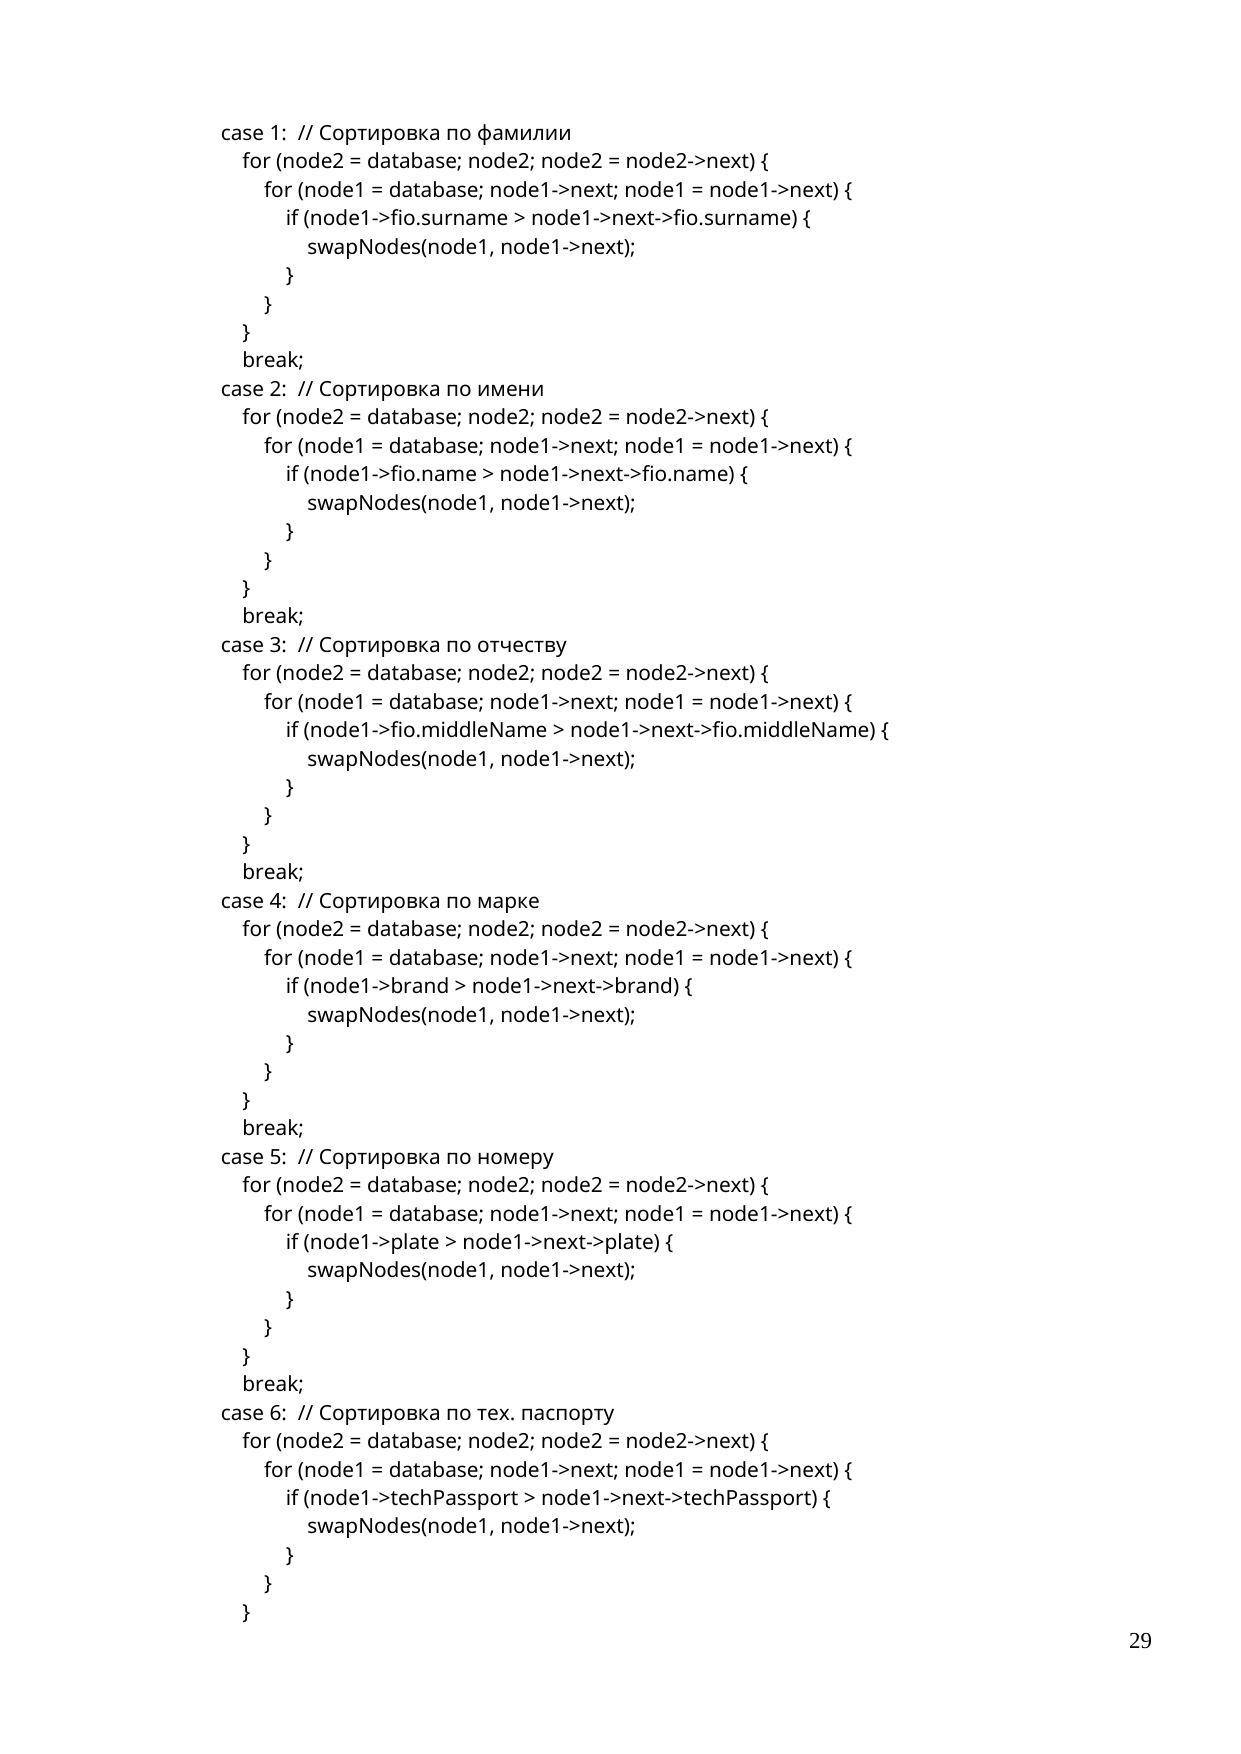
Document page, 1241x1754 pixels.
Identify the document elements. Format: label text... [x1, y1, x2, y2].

text for (node1 = database; node1->next; node1 = node1->next) { [177, 943, 1152, 971]
text break; [177, 602, 1152, 630]
text case 5: // Сортировка по номеру [177, 1142, 1152, 1170]
text case 3: // Сортировка по отчеству [177, 630, 1152, 658]
text swapNodes(node1, node1->next); [177, 488, 1152, 516]
text } [177, 545, 1152, 573]
text for (node2 = database; node2; node2 = node2->next) { [177, 147, 1152, 175]
text } [177, 1568, 1152, 1597]
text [177, 1455, 1152, 1483]
text break; [177, 346, 1152, 374]
text case 1: // Сортировка по фамилии [177, 118, 1152, 147]
text swapNodes(node1, node1->next); [177, 232, 1152, 260]
text } [177, 260, 1152, 289]
text for (node2 = database; node2; node2 = node2->next) { [177, 658, 1152, 687]
text } [177, 1341, 1152, 1369]
text if (node1->fio.surname > node1->next->fio.surname) { [177, 203, 1152, 232]
text for (node1 = database; node1->next; node1 = node1->next) { [177, 1199, 1152, 1227]
text } [177, 1028, 1152, 1057]
text } [177, 1597, 1152, 1625]
text break; [177, 1113, 1152, 1142]
text } [177, 801, 1152, 829]
text } [177, 772, 1152, 801]
text } [177, 573, 1152, 602]
text break; [177, 1369, 1152, 1398]
text } [177, 289, 1152, 317]
text if (node1->plate > node1->next->plate) { [177, 1227, 1152, 1256]
text if (node1->brand > node1->next->brand) { [177, 971, 1152, 1000]
text for (node1 = database; node1->next; node1 = node1->next) { [177, 175, 1152, 203]
text } [177, 1312, 1152, 1341]
text for (node1 = database; node1->next; node1 = node1->next) { [177, 431, 1152, 459]
text } [177, 1284, 1152, 1312]
text } [177, 516, 1152, 545]
text } [177, 317, 1152, 346]
text } [177, 1540, 1152, 1568]
text } [177, 829, 1152, 857]
text for (node2 = database; node2; node2 = node2->next) { [177, 402, 1152, 431]
text if (node1->fio.name > node1->next->fio.name) { [177, 459, 1152, 488]
text swapNodes(node1, node1->next); [177, 1256, 1152, 1284]
text for (node2 = database; node2; node2 = node2->next) { [177, 1170, 1152, 1199]
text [177, 1426, 1152, 1455]
text for (node1 = database; node1->next; node1 = node1->next) { [177, 687, 1152, 715]
text } [177, 1085, 1152, 1113]
text case 4: // Сортировка по марке [177, 886, 1152, 914]
text for (node2 = database; node2; node2 = node2->next) { [177, 914, 1152, 943]
text } [177, 1057, 1152, 1085]
text case 6: // Сортировка по тех. паспорту [177, 1398, 1152, 1426]
text case 2: // Сортировка по имени [177, 374, 1152, 402]
text swapNodes(node1, node1->next); [177, 1512, 1152, 1540]
text if (node1->fio.middleName > node1->next->fio.middleName) { [177, 715, 1152, 744]
text break; [177, 857, 1152, 886]
text swapNodes(node1, node1->next); [177, 744, 1152, 772]
text swapNodes(node1, node1->next); [177, 1000, 1152, 1028]
text if (node1->techPassport > node1->next->techPassport) { [177, 1483, 1152, 1512]
